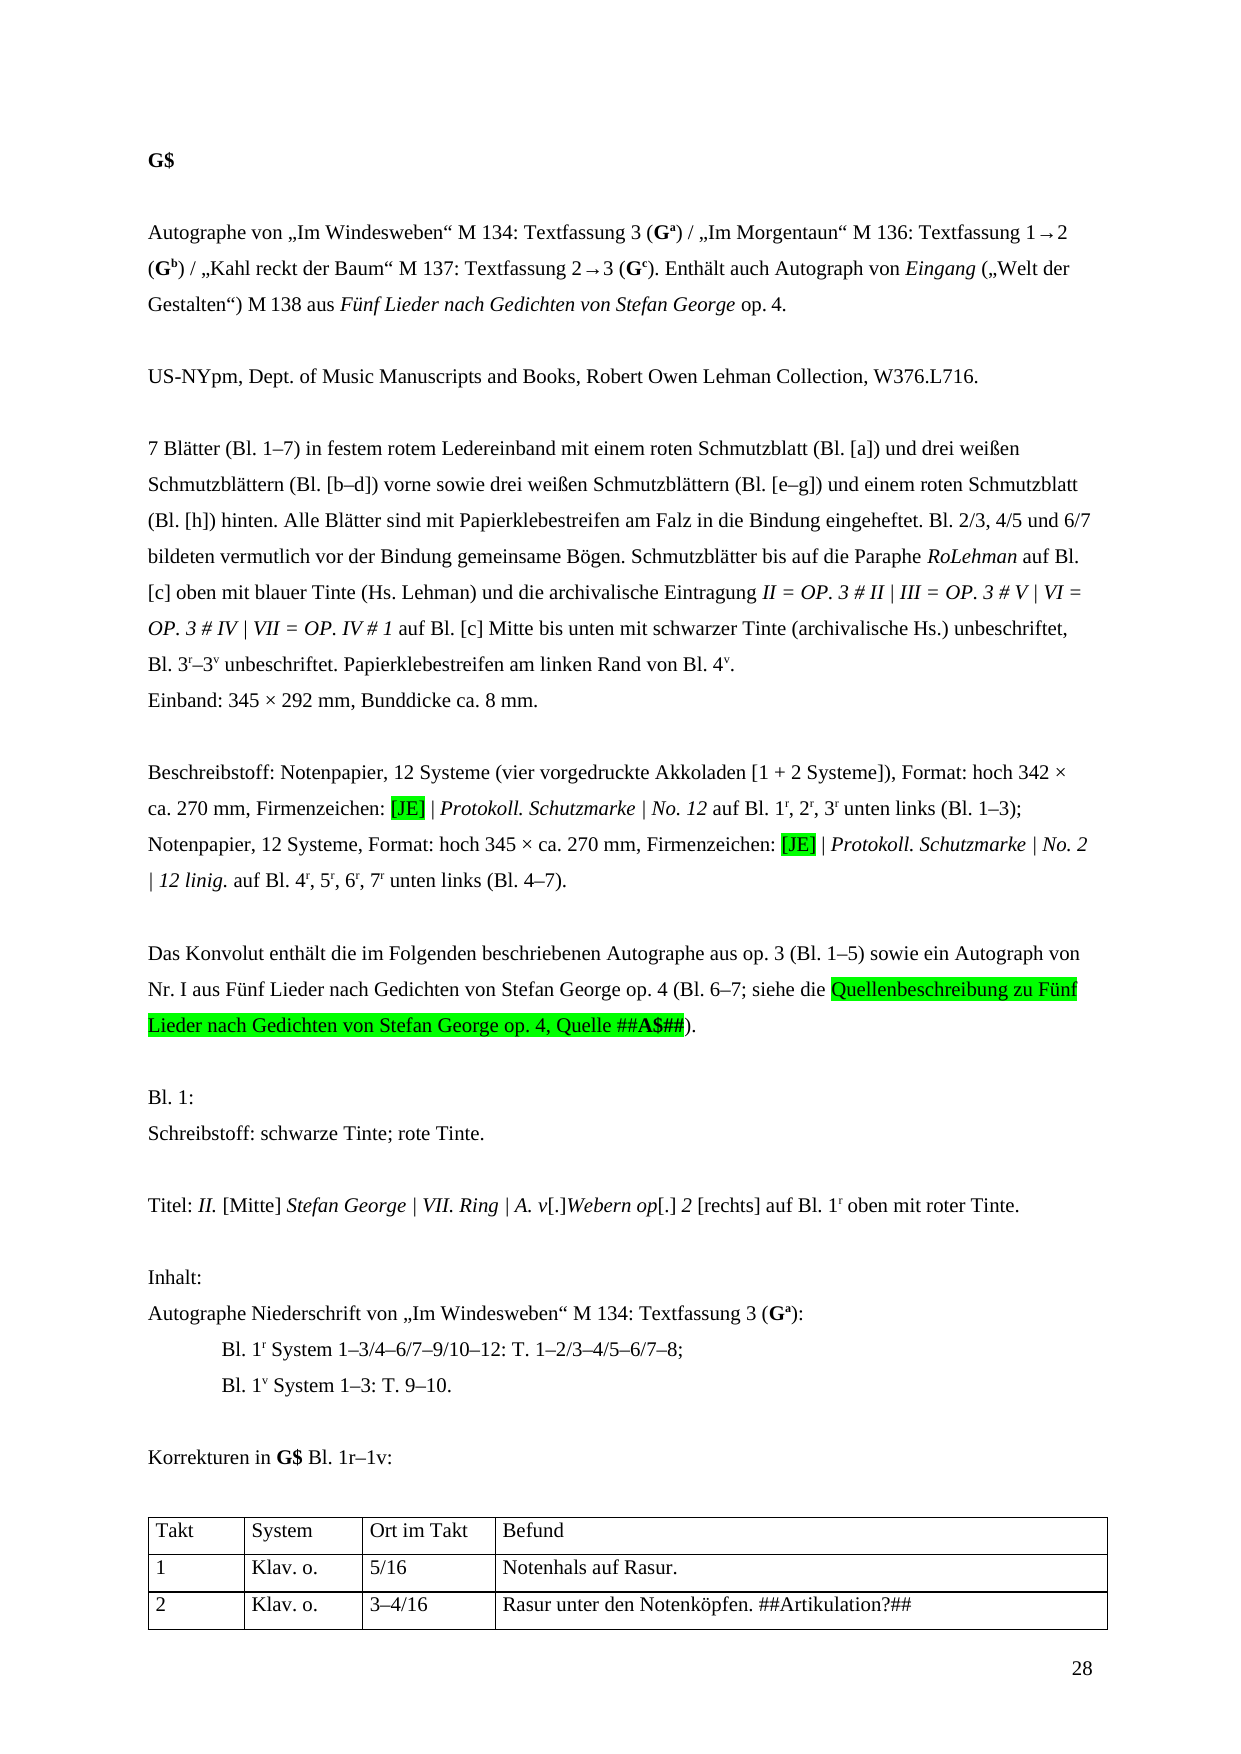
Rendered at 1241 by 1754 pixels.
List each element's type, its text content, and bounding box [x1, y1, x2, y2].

text Schreibstoff: schwarze Tinte; rote Tinte. [148, 1121, 1093, 1145]
table_header Ort im Takt [363, 1518, 495, 1554]
text Bl. 1v System 1–3: T. 9–10. [148, 1373, 1093, 1397]
table_cell Notenhals auf Rasur. [496, 1555, 1107, 1591]
text Notenpapier, 12 Systeme, Format: hoch 345 × ca. 270 mm, Firmenzeichen: [JE] | Protokoll. Schutzmarke | No. 2 | 12 linig. auf Bl. 4r, 5r, 6r, 7r unten links (Bl. 4–7). [148, 832, 1093, 892]
text Einband: 345 × 292 mm, Bunddicke ca. 8 mm. [148, 688, 1093, 712]
text US-NYpm, Dept. of Music Manuscripts and Books, Robert Owen Lehman Collection, W376.L716. [148, 364, 1093, 388]
table_cell Klav. o. [245, 1593, 362, 1628]
text 7 Blätter (Bl. 1–7) in festem rotem Ledereinband mit einem roten Schmutzblatt (Bl. [a]) und drei weißen Schmutzblättern (Bl. [b–d]) vorne sowie drei weißen Schmutzblättern (Bl. [e–g]) und einem roten Schmutzblatt (Bl. [h]) hinten. Alle Blätter sind mit Papierklebestreifen am Falz in die Bindung eingeheftet. Bl. 2/3, 4/5 und 6/7 bildeten vermutlich vor der Bindung gemeinsame Bögen. Schmutzblätter bis auf die Paraphe RoLehman auf Bl. [c] oben mit blauer Tinte (Hs. Lehman) und die archivalische Eintragung II = OP. 3 # II | III = OP. 3 # V | VI = OP. 3 # IV | VII = OP. IV # 1 auf Bl. [c] Mitte bis unten mit schwarzer Tinte (archivalische Hs.) unbeschriftet, Bl. 3r–3v unbeschriftet. Papierklebestreifen am linken Rand von Bl. 4v. [148, 436, 1093, 676]
table_header Takt [149, 1518, 244, 1554]
table_header Befund [496, 1518, 1107, 1554]
table_cell 1 [149, 1555, 244, 1591]
text Autographe Niederschrift von „Im Windesweben“ M 134: Textfassung 3 (Ga): [148, 1301, 1093, 1325]
text Beschreibstoff: Notenpapier, 12 Systeme (vier vorgedruckte Akkoladen [1 + 2 Systeme]), Format: hoch 342 × ca. 270 mm, Firmenzeichen: [JE] | Protokoll. Schutzmarke | No. 12 auf Bl. 1r, 2r, 3r unten links (Bl. 1–3); [148, 760, 1093, 820]
text Autographe von „Im Windesweben“ M 134: Textfassung 3 (Ga) / „Im Morgentaun“ M 136: Textfassung 1→2 (Gb) / „Kahl reckt der Baum“ M 137: Textfassung 2→3 (Gc). Enthält auch Autograph von Eingang („Welt der Gestalten“) M 138 aus Fünf Lieder nach Gedichten von Stefan George op. 4. [148, 220, 1093, 316]
table_cell 2 [149, 1593, 244, 1628]
table_cell 5/16 [363, 1555, 495, 1591]
text Inhalt: [148, 1265, 1093, 1289]
table_cell 3–4/16 [363, 1593, 495, 1628]
text Bl. 1r System 1–3/4–6/7–9/10–12: T. 1–2/3–4/5–6/7–8; [148, 1337, 1093, 1361]
table_cell Klav. o. [245, 1555, 362, 1591]
table_cell Rasur unter den Notenköpfen. ##Artikulation?## [496, 1593, 1107, 1628]
text G$ [148, 148, 1093, 172]
text Titel: II. [Mitte] Stefan George | VII. Ring | A. v[.]Webern op[.] 2 [rechts] auf Bl. 1r oben mit roter Tinte. [148, 1193, 1093, 1217]
text Bl. 1: [148, 1085, 1093, 1109]
table_header System [245, 1518, 362, 1554]
text Korrekturen in G$ Bl. 1r–1v: [148, 1445, 1093, 1469]
text Das Konvolut enthält die im Folgenden beschriebenen Autographe aus op. 3 (Bl. 1–5) sowie ein Autograph von Nr. I aus Fünf Lieder nach Gedichten von Stefan George op. 4 (Bl. 6–7; siehe die Quellenbeschreibung zu Fünf Lieder nach Gedichten von Stefan George op. 4, Quelle ##A$##). [148, 941, 1093, 1037]
